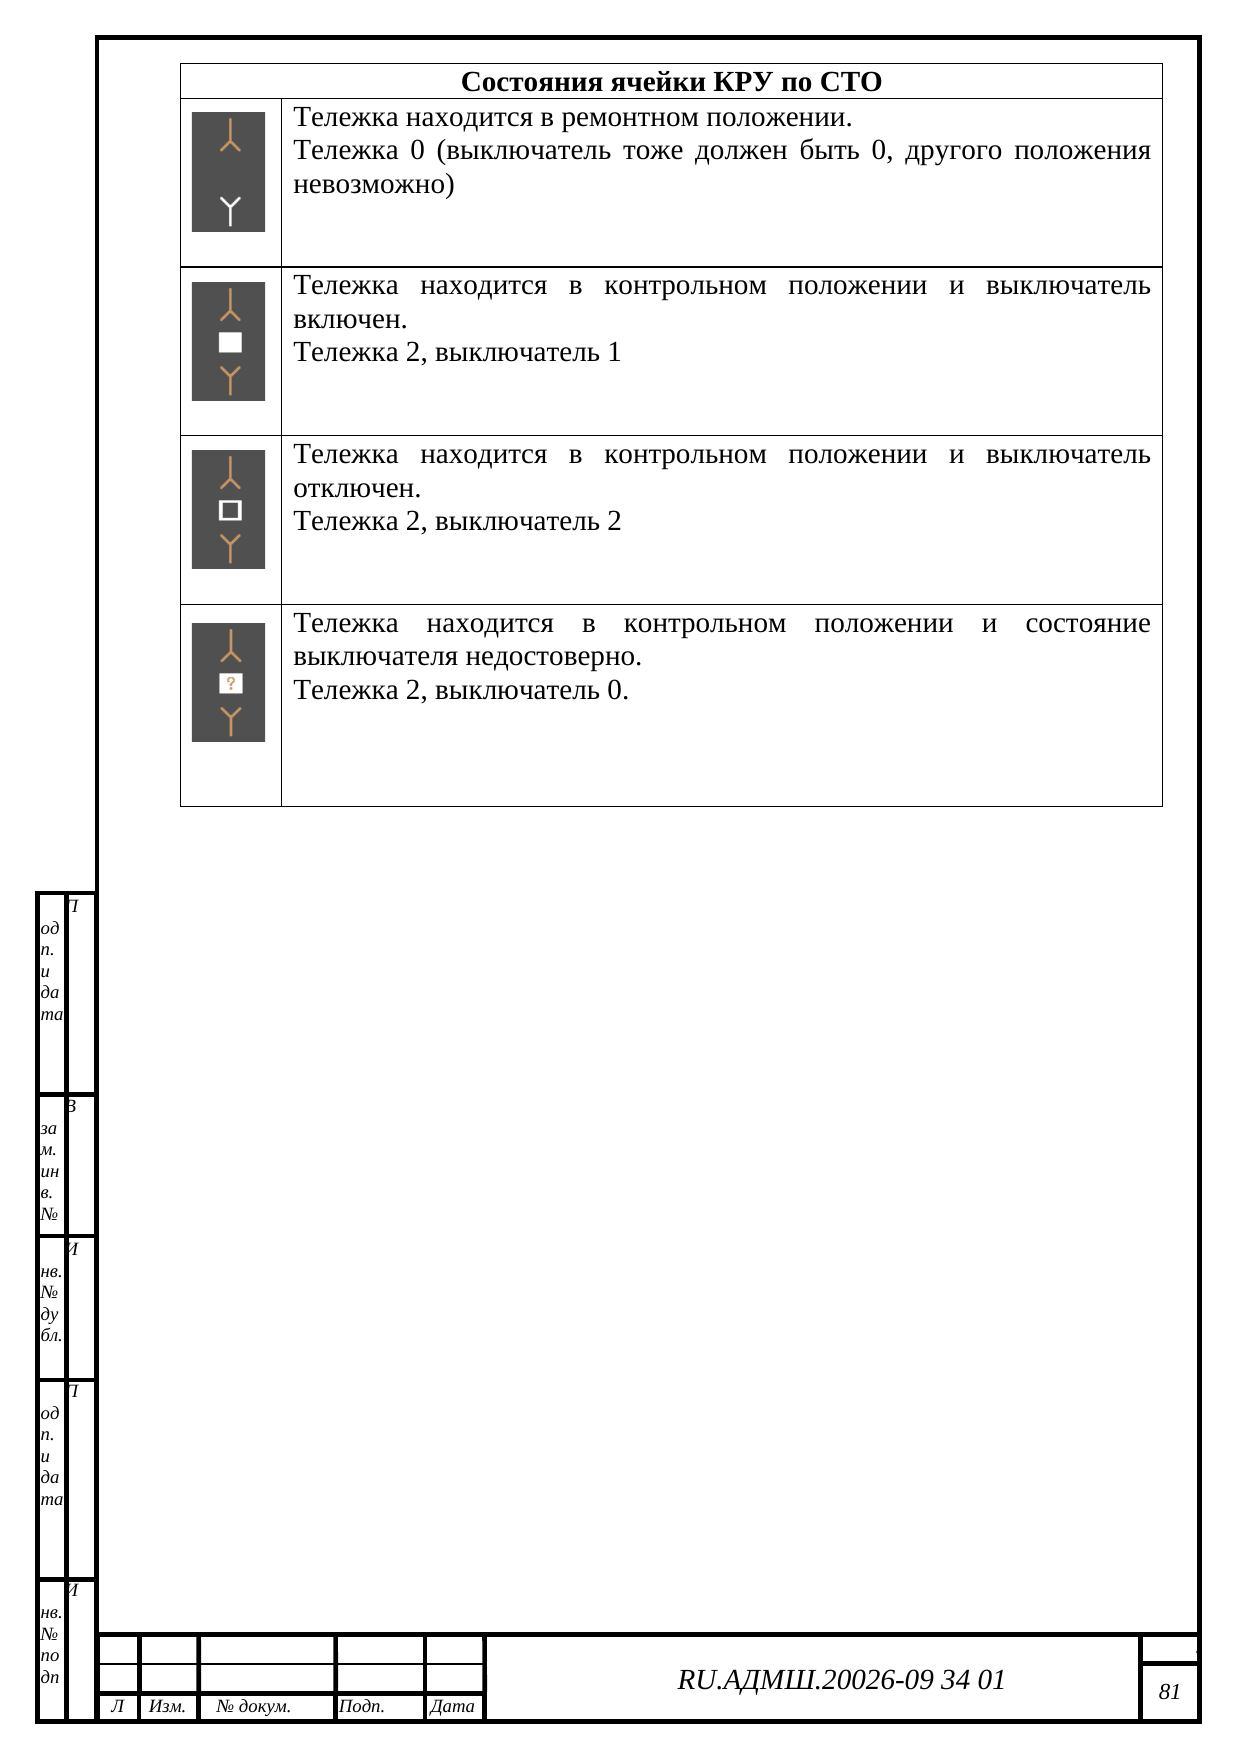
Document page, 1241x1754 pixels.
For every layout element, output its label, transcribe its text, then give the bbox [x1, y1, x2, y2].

table_cell Тележка находится в ремонтном положении. Тележка 0 (выключатель тоже должен быть 0, другого положения невозможно) [282, 99, 1162, 266]
table_cell [181, 268, 281, 435]
table_cell [181, 605, 281, 806]
table_cell [181, 99, 281, 266]
table_cell [181, 436, 281, 604]
table_cell Тележка находится в контрольном положении и выключатель включен. Тележка 2, выключатель 1 [282, 268, 1162, 435]
table_cell Тележка находится в контрольном положении и состояние выключателя недостоверно. Тележка 2, выключатель 0. [282, 605, 1162, 806]
table_cell Тележка находится в контрольном положении и выключатель отключен. Тележка 2, выключатель 2 [282, 436, 1162, 604]
table_header Состояния ячейки КРУ по СТО [181, 64, 1162, 98]
